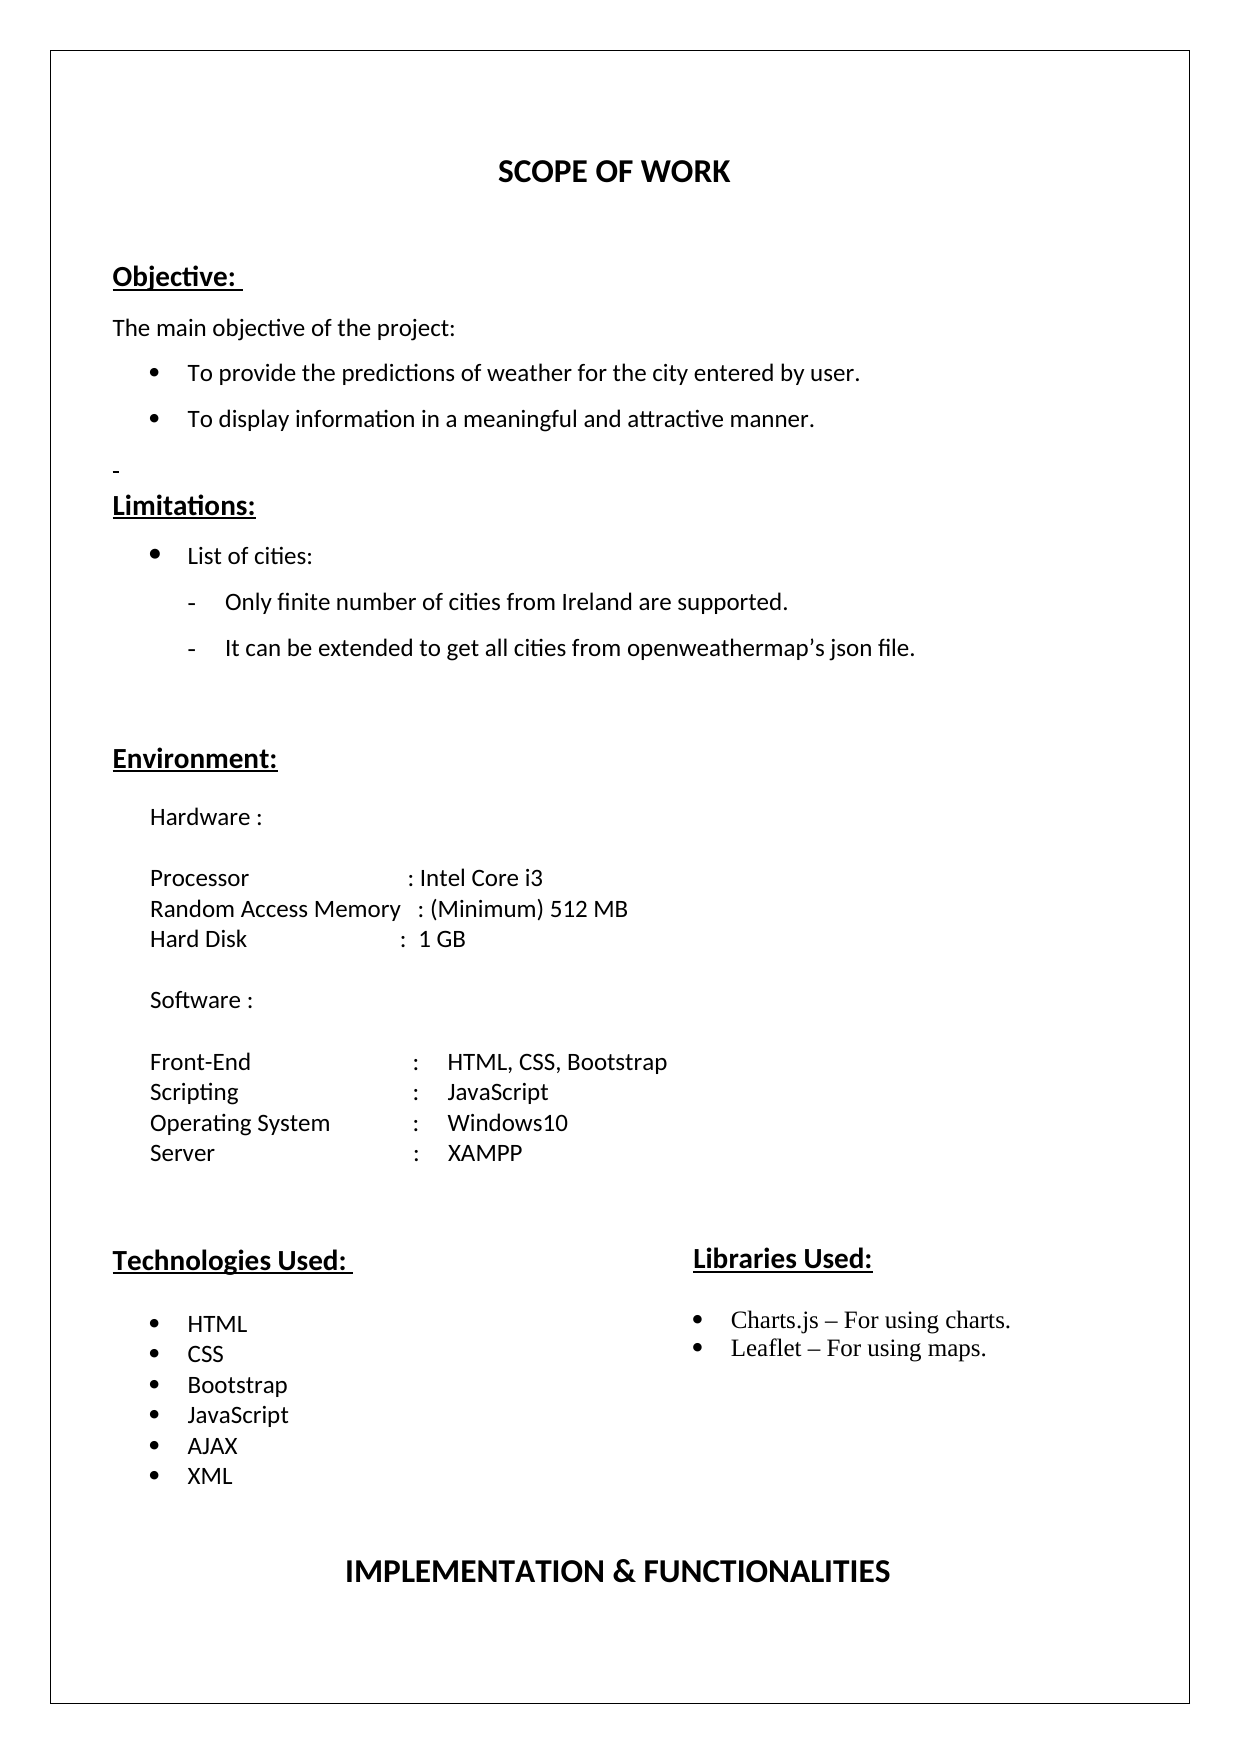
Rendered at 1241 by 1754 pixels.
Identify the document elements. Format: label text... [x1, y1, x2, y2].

list XML [150, 1460, 1116, 1491]
list AJAX [150, 1430, 1116, 1460]
list List of cities: [150, 541, 1116, 571]
text Environment: [112, 740, 1116, 775]
list Only finite number of cities from Ireland are supported. [187, 586, 1116, 617]
list HTML [150, 1308, 1116, 1338]
text Objective: [112, 258, 1116, 294]
text Operating System : Windows10 [150, 1107, 1116, 1137]
list JavaScript [150, 1399, 1116, 1430]
text Server : XAMPP [150, 1137, 1116, 1168]
list To provide the predictions of weather for the city entered by user. [150, 357, 1116, 388]
text Limitations: [112, 487, 1116, 523]
list Bootstrap [150, 1369, 1116, 1399]
text Software : [150, 984, 1116, 1015]
text The main objective of the project: [112, 312, 1116, 342]
text Front-End : HTML, CSS, Bootstrap [150, 1046, 1116, 1076]
list IMPLEMENTATION & FUNCTIONALITIES [187, 1550, 1116, 1591]
text Technologies Used: [112, 1242, 1116, 1277]
list To display information in a meaningful and attractive manner. [150, 403, 1116, 434]
list CSS [150, 1338, 1116, 1369]
text Hardware : [112, 801, 1116, 832]
text Processor : Intel Core i3 [150, 862, 1116, 893]
text Scripting : JavaScript [150, 1076, 1116, 1107]
list It can be extended to get all cities from openweathermap’s json file. [187, 632, 1116, 663]
text Hard Disk : 1 GB [150, 923, 1116, 954]
text SCOPE OF WORK [112, 150, 1116, 191]
text Random Access Memory : (Minimum) 512 MB [150, 893, 1116, 923]
